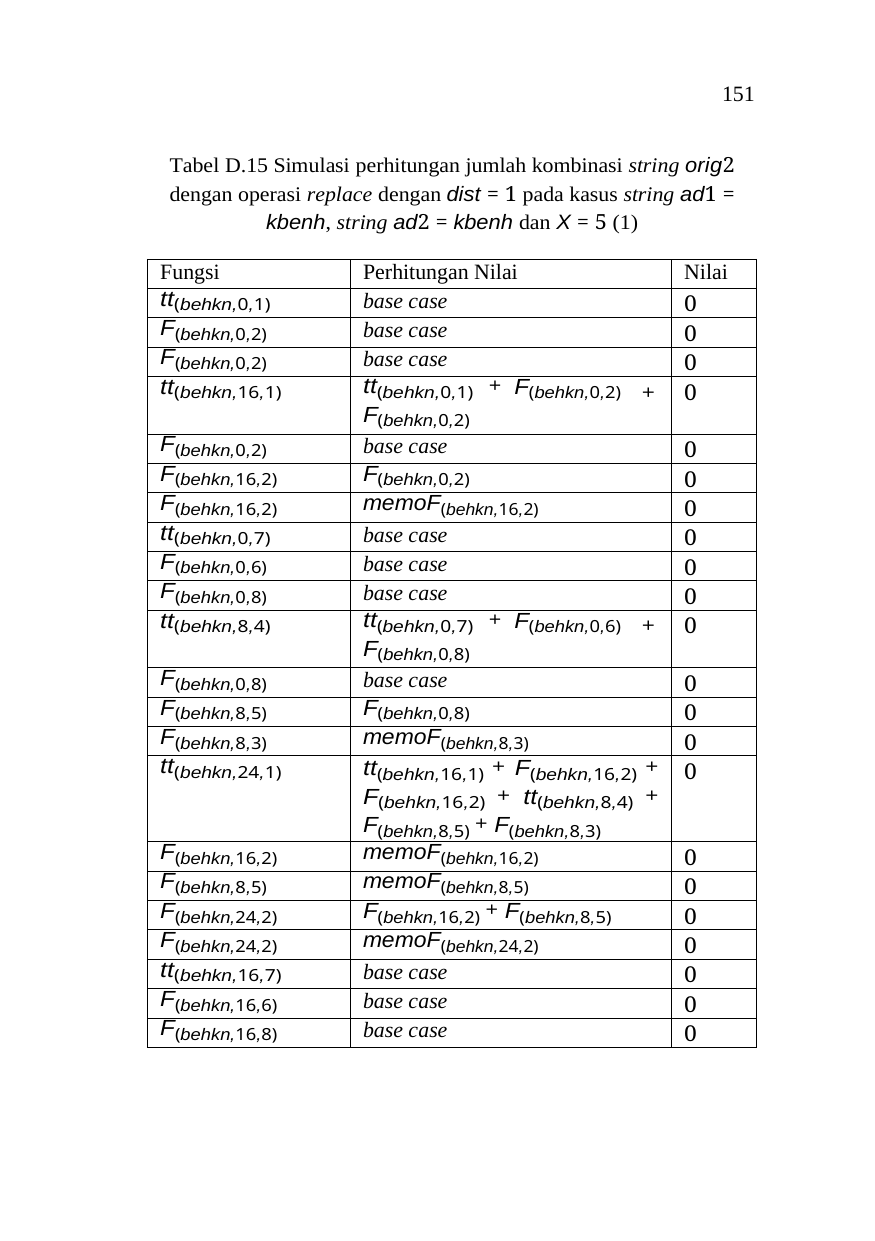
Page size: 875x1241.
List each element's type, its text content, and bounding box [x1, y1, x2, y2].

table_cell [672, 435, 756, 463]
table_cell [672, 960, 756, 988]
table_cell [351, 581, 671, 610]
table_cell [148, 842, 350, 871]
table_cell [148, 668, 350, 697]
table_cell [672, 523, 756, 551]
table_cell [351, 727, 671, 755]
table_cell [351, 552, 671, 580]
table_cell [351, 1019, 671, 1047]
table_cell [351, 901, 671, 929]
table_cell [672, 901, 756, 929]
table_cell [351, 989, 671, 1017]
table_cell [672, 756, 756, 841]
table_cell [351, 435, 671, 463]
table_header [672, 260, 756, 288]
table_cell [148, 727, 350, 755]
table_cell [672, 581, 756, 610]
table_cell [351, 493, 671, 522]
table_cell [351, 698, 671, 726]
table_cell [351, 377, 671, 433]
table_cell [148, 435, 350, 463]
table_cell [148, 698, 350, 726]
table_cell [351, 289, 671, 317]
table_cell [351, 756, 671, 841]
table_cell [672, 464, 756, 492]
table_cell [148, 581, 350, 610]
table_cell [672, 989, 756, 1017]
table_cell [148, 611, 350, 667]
text Tabel D.15 Simulasi perhitungan jumlah kombinasi string orig2 dengan operasi replace dengan dist = 1 pada kasus string ad1 = kbenh, string ad2 = kbenh dan X = 5 (1) [144, 151, 760, 236]
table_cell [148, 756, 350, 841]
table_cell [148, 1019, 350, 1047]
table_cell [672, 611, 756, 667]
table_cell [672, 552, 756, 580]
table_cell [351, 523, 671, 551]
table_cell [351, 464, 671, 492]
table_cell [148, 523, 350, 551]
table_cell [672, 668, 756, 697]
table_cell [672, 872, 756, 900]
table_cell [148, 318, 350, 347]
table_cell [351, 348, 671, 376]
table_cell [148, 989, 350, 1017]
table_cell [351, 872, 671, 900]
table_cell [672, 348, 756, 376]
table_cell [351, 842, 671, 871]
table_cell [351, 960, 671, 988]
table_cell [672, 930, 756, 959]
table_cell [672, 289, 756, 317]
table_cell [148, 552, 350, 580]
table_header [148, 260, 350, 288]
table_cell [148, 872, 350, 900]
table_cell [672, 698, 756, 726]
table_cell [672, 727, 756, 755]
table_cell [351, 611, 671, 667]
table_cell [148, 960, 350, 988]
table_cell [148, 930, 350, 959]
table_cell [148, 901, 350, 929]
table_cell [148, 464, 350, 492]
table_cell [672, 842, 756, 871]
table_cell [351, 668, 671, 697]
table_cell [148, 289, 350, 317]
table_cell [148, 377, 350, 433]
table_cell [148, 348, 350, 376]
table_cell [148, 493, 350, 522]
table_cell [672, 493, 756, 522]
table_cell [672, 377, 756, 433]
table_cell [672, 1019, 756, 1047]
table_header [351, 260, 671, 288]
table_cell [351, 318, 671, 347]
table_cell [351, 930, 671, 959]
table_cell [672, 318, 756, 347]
